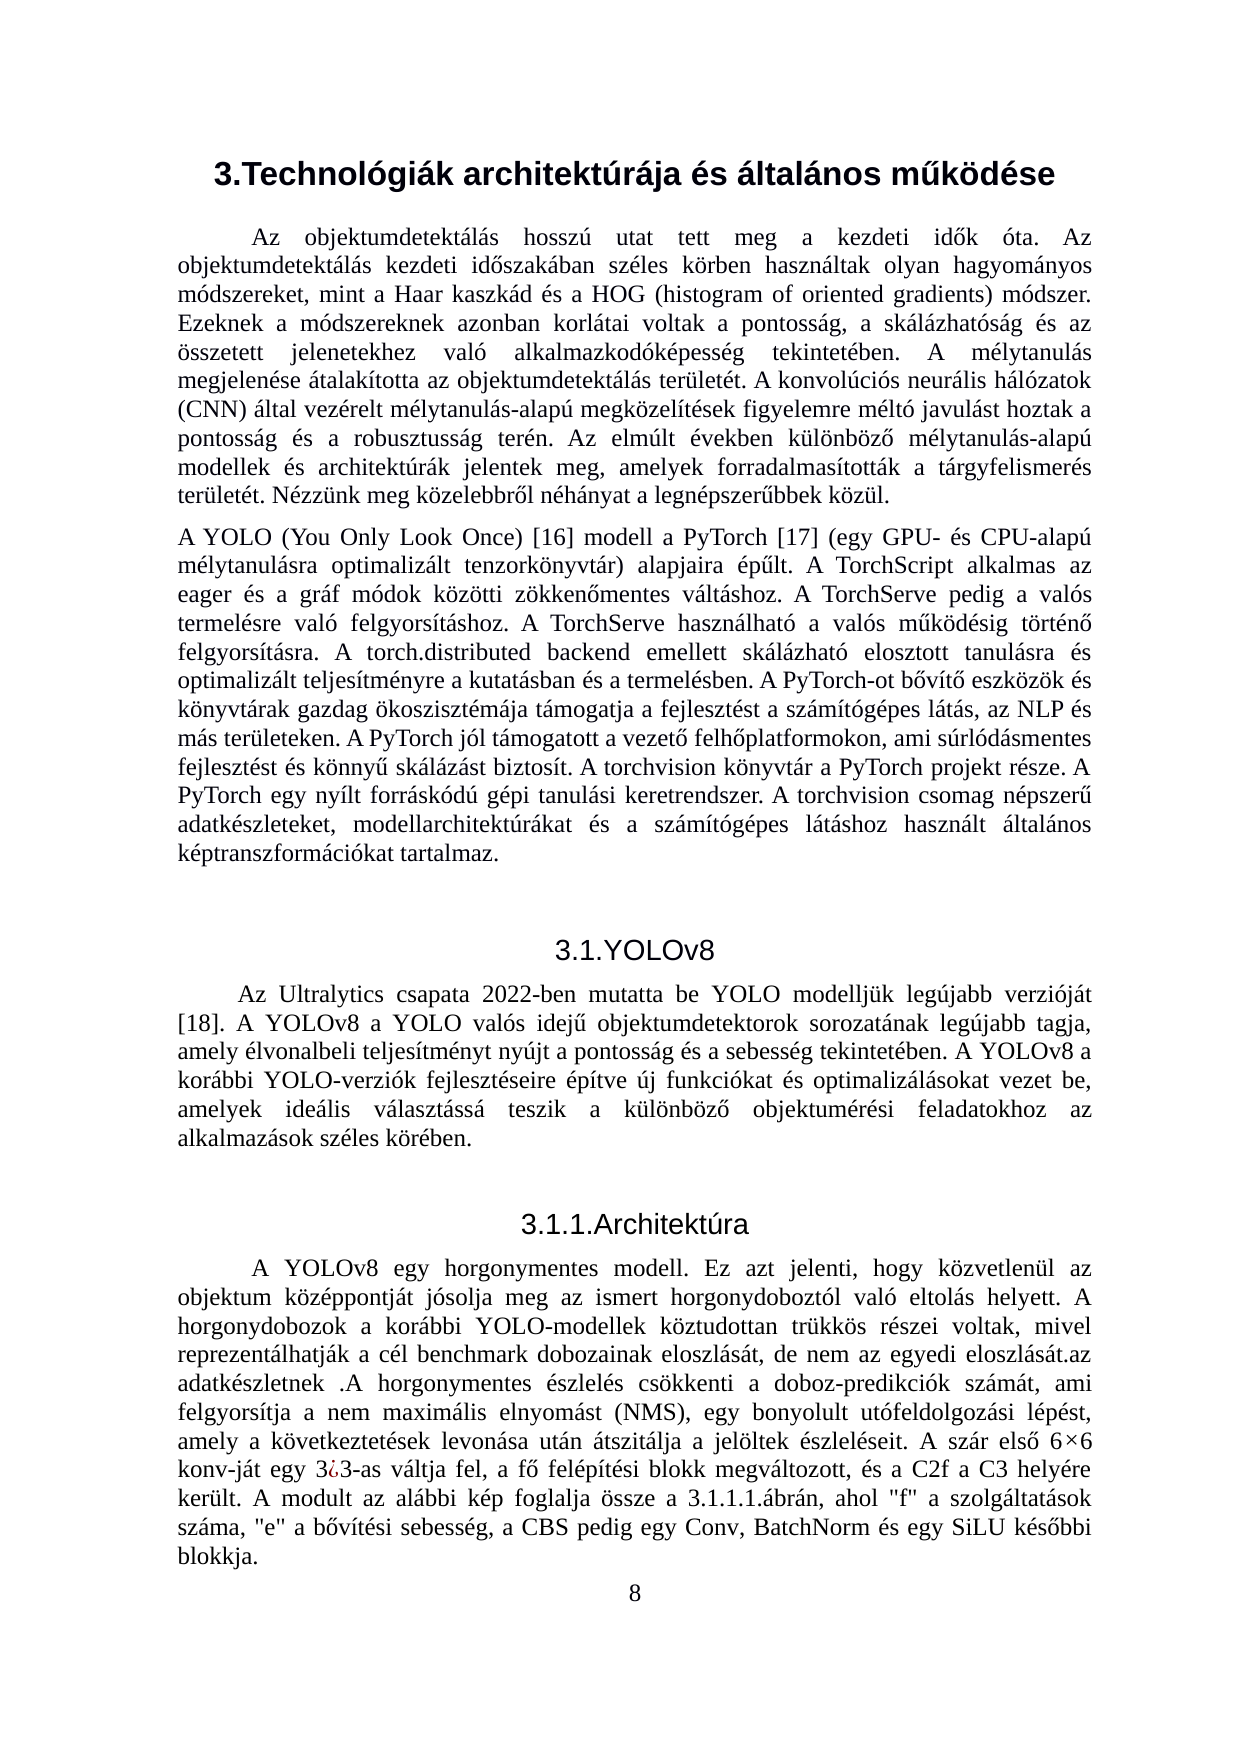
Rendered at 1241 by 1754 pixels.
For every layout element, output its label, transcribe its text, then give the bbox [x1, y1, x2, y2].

text Az objektumdetektálás hosszú utat tett meg a kezdeti idők óta. Az objektumdetektálás kezdeti időszakában széles körben használtak olyan hagyományos módszereket, mint a Haar kaszkád és a HOG (histogram of oriented gradients) módszer. Ezeknek a módszereknek azonban korlátai voltak a pontosság, a skálázhatóság és az összetett jelenetekhez való alkalmazkodóképesség tekintetében. A mélytanulás megjelenése átalakította az objektumdetektálás területét. A konvolúciós neurális hálózatok (CNN) által vezérelt mélytanulás-alapú megközelítések figyelemre méltó javulást hoztak a pontosság és a robusztusság terén. Az elmúlt években különböző mélytanulás-alapú modellek és architektúrák jelentek meg, amelyek forradalmasították a tárgyfelismerés területét. Nézzünk meg közelebbről néhányat a legnépszerűbbek közül. [177, 222, 1092, 509]
subtitle 3.1.1.Architektúra [177, 1207, 1092, 1241]
text A YOLOv8 egy horgonymentes modell. Ez azt jelenti, hogy közvetlenül az objektum középpontját jósolja meg az ismert horgonydoboztól való eltolás helyett. A horgonydobozok a korábbi YOLO-modellek köztudottan trükkös részei voltak, mivel reprezentálhatják a cél benchmark dobozainak eloszlását, de nem az egyedi eloszlását.az adatkészletnek .A horgonymentes észlelés csökkenti a doboz-predikciók számát, ami felgyorsítja a nem maximális elnyomást (NMS), egy bonyolult utófeldolgozási lépést, amely a következtetések levonása után átszitálja a jelöltek észleléseit. A szár első 66 konv-ját egy 33-as váltja fel, a fő felépítési blokk megváltozott, és a C2f a C3 helyére került. A modult az alábbi kép foglalja össze a 3.1.1.1.ábrán, ahol "f" a szolgáltatások száma, "e" a bővítési sebesség, a CBS pedig egy Conv, BatchNorm és egy SiLU későbbi blokkja. [177, 1253, 1092, 1569]
subtitle 3.1.YOLOv8 [177, 933, 1092, 966]
subtitle 3.Technológiák architektúrája és általános működése [177, 154, 1092, 192]
text A YOLO (You Only Look Once) [16] modell a PyTorch [17] (egy GPU- és CPU-alapú mélytanulásra optimalizált tenzorkönyvtár) alapjaira épűlt. A TorchScript alkalmas az eager és a gráf módok közötti zökkenőmentes váltáshoz. A TorchServe pedig a valós termelésre való felgyorsításhoz. A TorchServe használható a valós működésig történő felgyorsításra. A torch.distributed backend emellett skálázható elosztott tanulásra és optimalizált teljesítményre a kutatásban és a termelésben. A PyTorch-ot bővítő eszközök és könyvtárak gazdag ökoszisztémája támogatja a fejlesztést a számítógépes látás, az NLP és más területeken. A PyTorch jól támogatott a vezető felhőplatformokon, ami súrlódásmentes fejlesztést és könnyű skálázást biztosít. A torchvision könyvtár a PyTorch projekt része. A PyTorch egy nyílt forráskódú gépi tanulási keretrendszer. A torchvision csomag népszerű adatkészleteket, modellarchitektúrákat és a számítógépes látáshoz használt általános képtranszformációkat tartalmaz. [177, 522, 1092, 867]
text Az Ultralytics csapata 2022-ben mutatta be YOLO modelljük legújabb verzióját [18]. A YOLOv8 a YOLO valós idejű objektumdetektorok sorozatának legújabb tagja, amely élvonalbeli teljesítményt nyújt a pontosság és a sebesség tekintetében. A YOLOv8 a korábbi YOLO-verziók fejlesztéseire építve új funkciókat és optimalizálásokat vezet be, amelyek ideális választássá teszik a különböző objektumérési feladatokhoz az alkalmazások széles körében. [177, 979, 1092, 1151]
